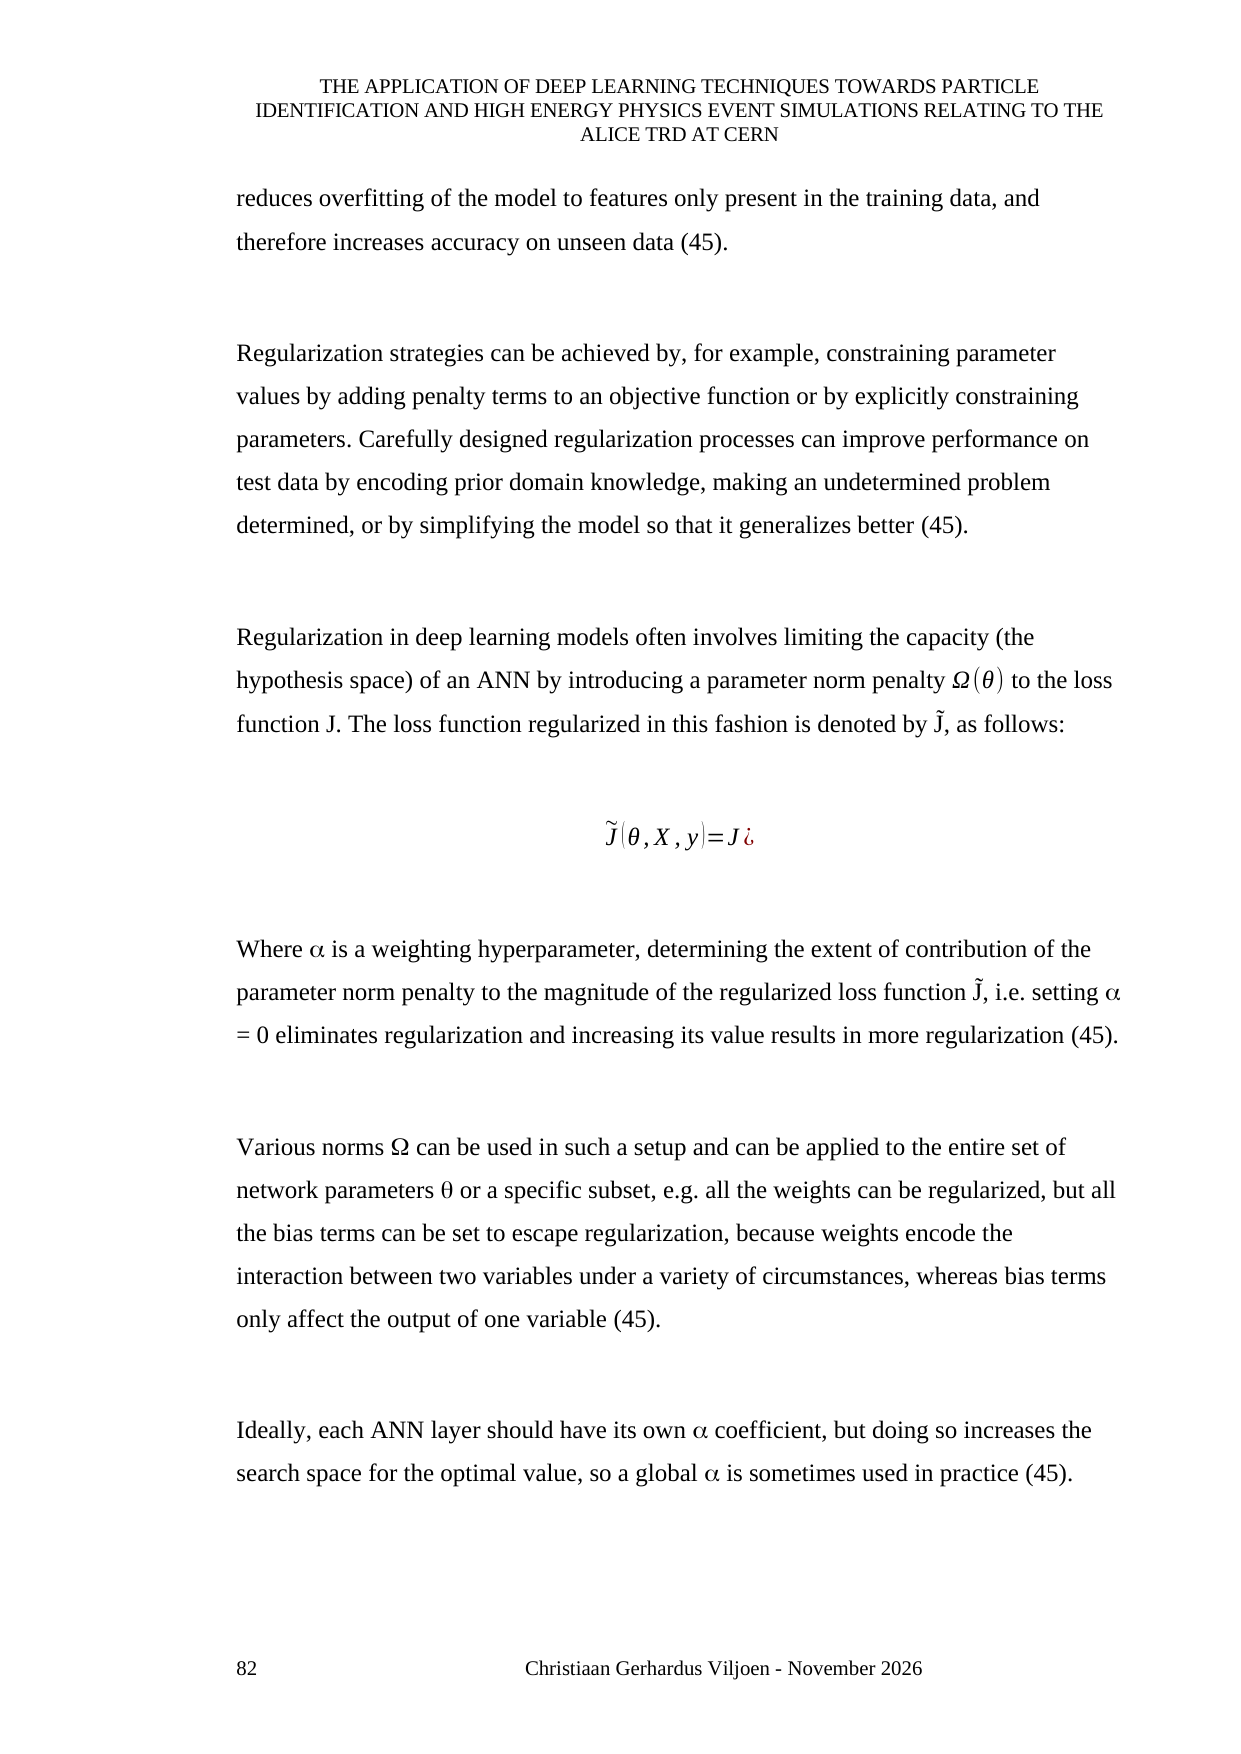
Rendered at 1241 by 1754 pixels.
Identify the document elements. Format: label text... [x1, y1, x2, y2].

text Various norms can be used in such a setup and can be applied to the entire set of network parameters or a specific subset, e.g. all the weights can be regularized, but all the bias terms can be set to escape regularization, because weights encode the interaction between two variables under a variety of circumstances, whereas bias terms only affect the output of one variable . [236, 1132, 1122, 1333]
text Where is a weighting hyperparameter, determining the extent of contribution of the parameter norm penalty to the magnitude of the regularized loss function J̃, i.e. setting = 0 eliminates regularization and increasing its value results in more regularization . [236, 934, 1122, 1049]
text Ideally, each ANN layer should have its own coefficient, but doing so increases the search space for the optimal value, so a global is sometimes used in practice . [236, 1415, 1122, 1487]
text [236, 183, 1122, 255]
text Regularization strategies can be achieved by, for example, constraining parameter values by adding penalty terms to an objective function or by explicitly constraining parameters. Carefully designed regularization processes can improve performance on test data by encoding prior domain knowledge, making an undetermined problem determined, or by simplifying the model so that it generalizes better . [236, 338, 1122, 539]
text Regularization in deep learning models often involves limiting the capacity (the hypothesis space) of an ANN by introducing a parameter norm penalty to the loss function J. The loss function regularized in this fashion is denoted by J̃, as follows: [236, 622, 1122, 738]
